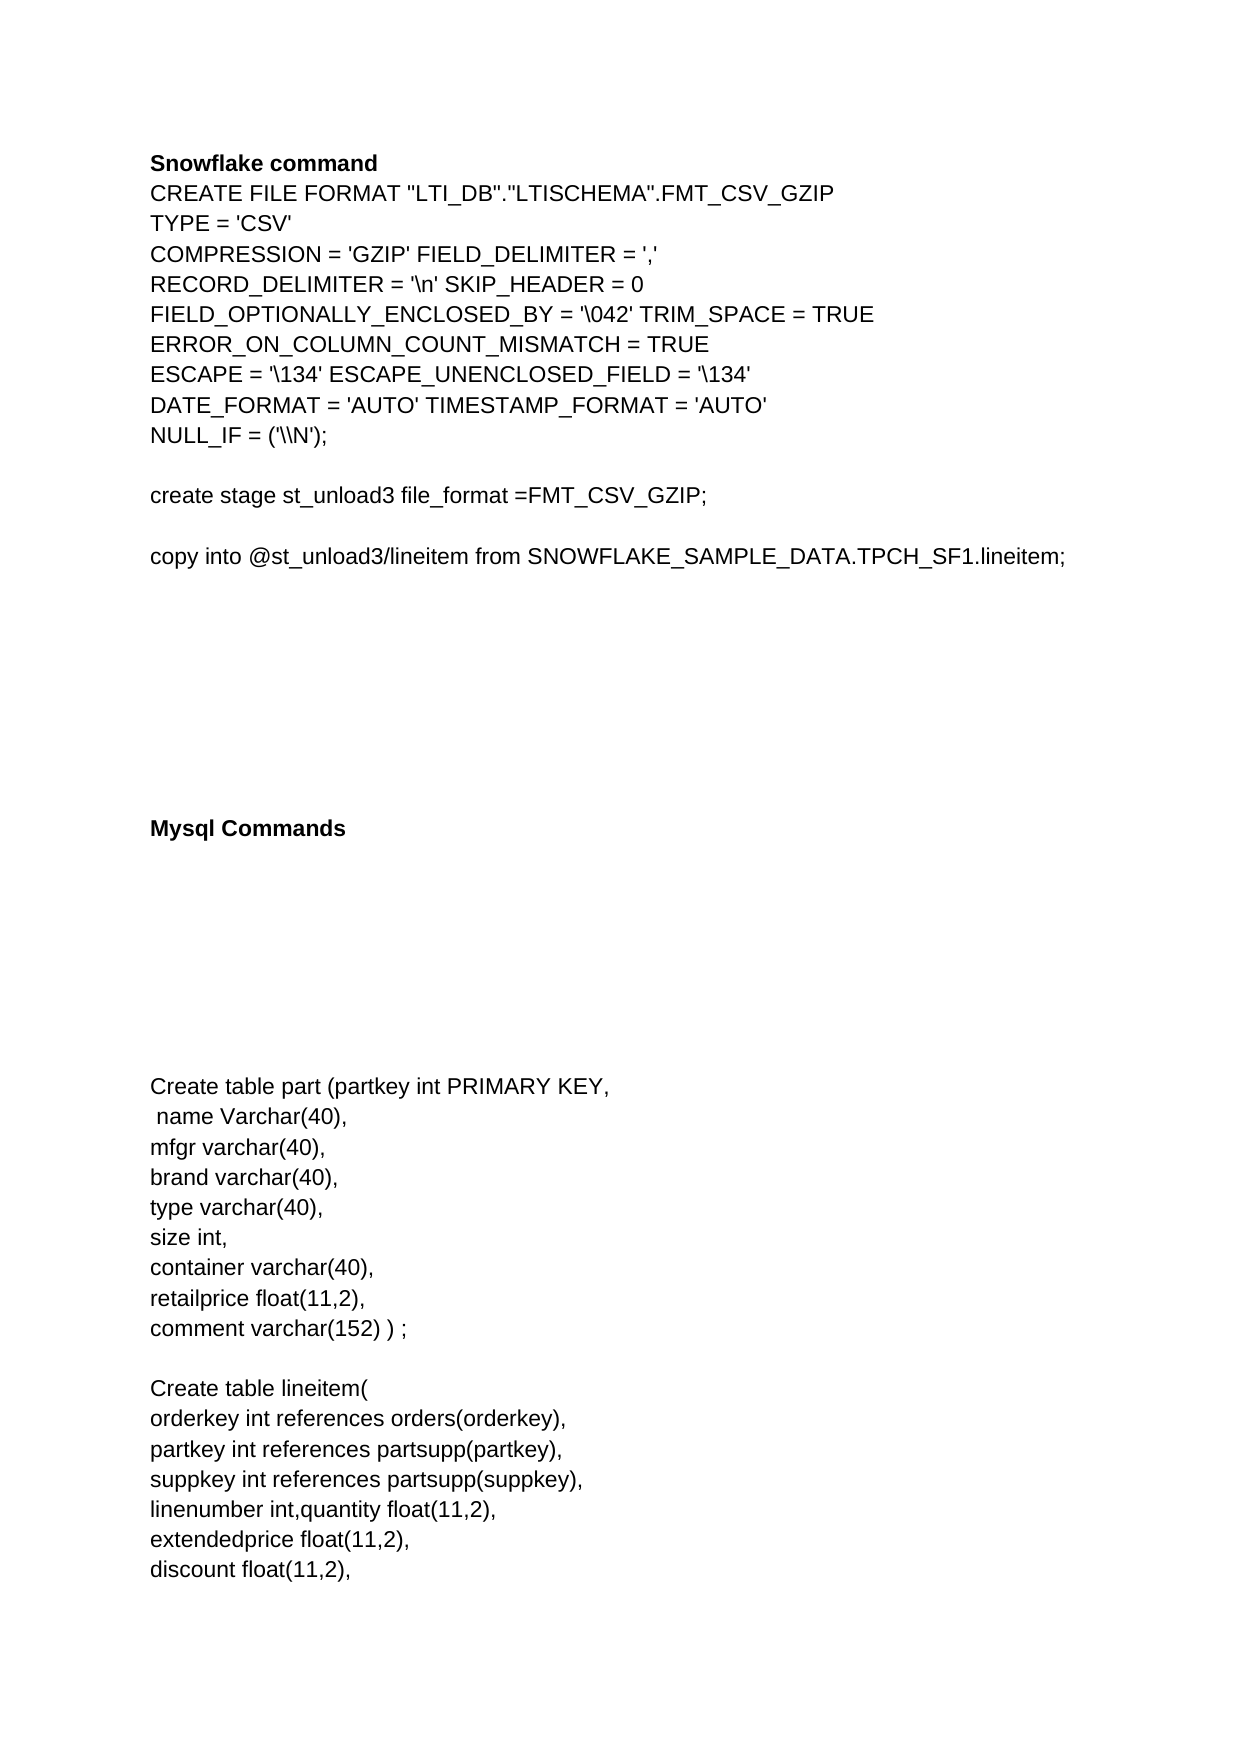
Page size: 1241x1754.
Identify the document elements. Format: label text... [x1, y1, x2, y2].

text NULL_IF = ('\\N'); [150, 422, 1090, 448]
text brand varchar(40), [150, 1164, 1090, 1190]
text name Varchar(40), [150, 1103, 1090, 1129]
text ERROR_ON_COLUMN_COUNT_MISMATCH = TRUE [150, 331, 1090, 358]
text ESCAPE = '\134' ESCAPE_UNENCLOSED_FIELD = '\134' [150, 361, 1090, 388]
text FIELD_OPTIONALLY_ENCLOSED_BY = '\042' TRIM_SPACE = TRUE [150, 301, 1090, 327]
text suppkey int references partsupp(suppkey), [150, 1466, 1090, 1492]
text Mysql Commands [150, 814, 1090, 841]
text type varchar(40), [150, 1194, 1090, 1220]
text DATE_FORMAT = 'AUTO' TIMESTAMP_FORMAT = 'AUTO' [150, 392, 1090, 418]
text RECORD_DELIMITER = '\n' SKIP_HEADER = 0 [150, 271, 1090, 297]
text size int, [150, 1224, 1090, 1250]
text linenumber int,quantity float(11,2), [150, 1496, 1090, 1522]
text extendedprice float(11,2), [150, 1526, 1090, 1552]
text Create table part (partkey int PRIMARY KEY, [150, 1073, 1090, 1099]
text CREATE FILE FORMAT "LTI_DB"."LTISCHEMA".FMT_CSV_GZIP [150, 180, 1090, 207]
text retailprice float(11,2), [150, 1284, 1090, 1311]
text COMPRESSION = 'GZIP' FIELD_DELIMITER = ',' [150, 241, 1090, 267]
text partkey int references partsupp(partkey), [150, 1436, 1090, 1462]
text mfgr varchar(40), [150, 1133, 1090, 1160]
text comment varchar(152) ) ; [150, 1315, 1090, 1341]
text Create table lineitem( [150, 1375, 1090, 1401]
text create stage st_unload3 file_format =FMT_CSV_GZIP; [150, 482, 1090, 509]
text copy into @st_unload3/lineitem from SNOWFLAKE_SAMPLE_DATA.TPCH_SF1.lineitem; [150, 543, 1090, 569]
text Snowflake command [150, 150, 1090, 176]
text container varchar(40), [150, 1254, 1090, 1281]
text TYPE = 'CSV' [150, 210, 1090, 237]
text discount float(11,2), [150, 1556, 1090, 1583]
text orderkey int references orders(orderkey), [150, 1405, 1090, 1432]
